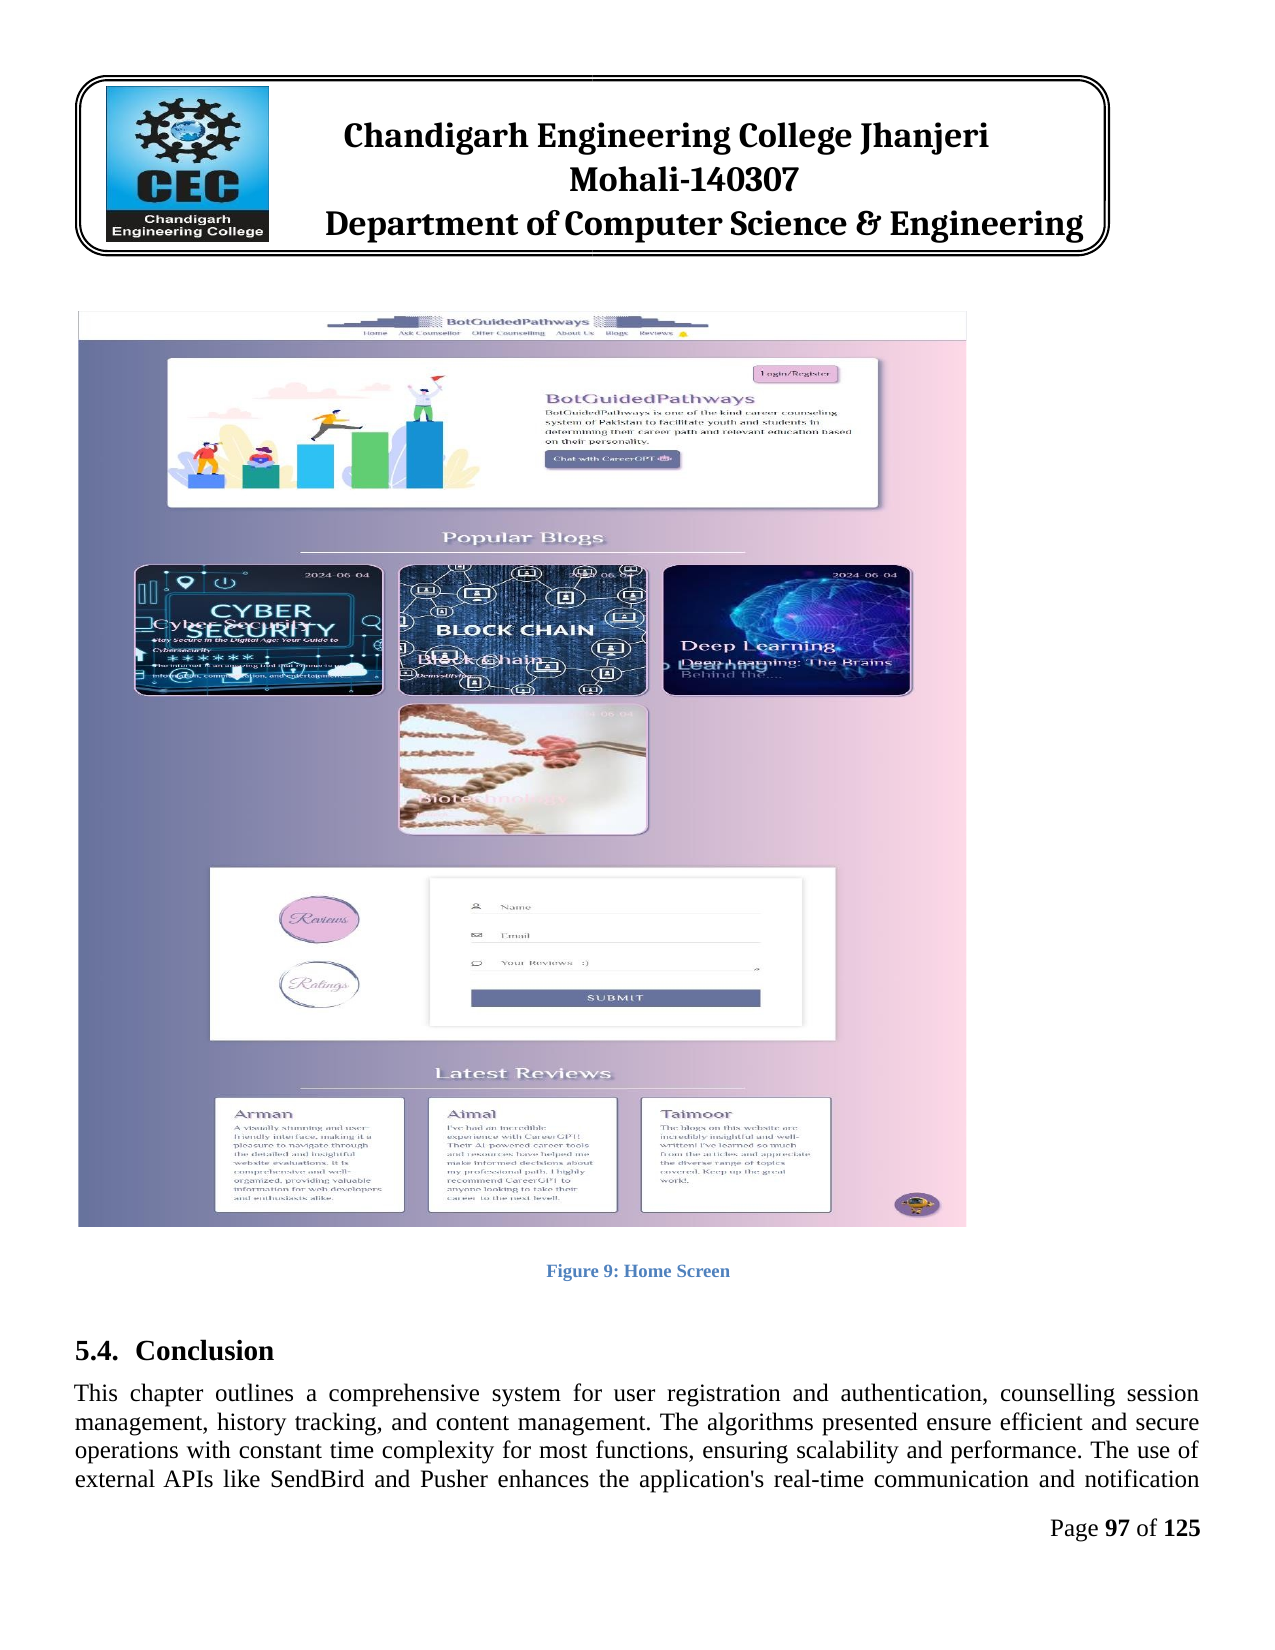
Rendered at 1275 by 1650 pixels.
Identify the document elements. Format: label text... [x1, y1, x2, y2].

subtitle Conclusion [75, 1333, 1201, 1367]
picture [78, 311, 967, 1227]
picture [106, 86, 269, 204]
text Figure 9: Home Screen [75, 1260, 1201, 1282]
picture [106, 209, 269, 242]
